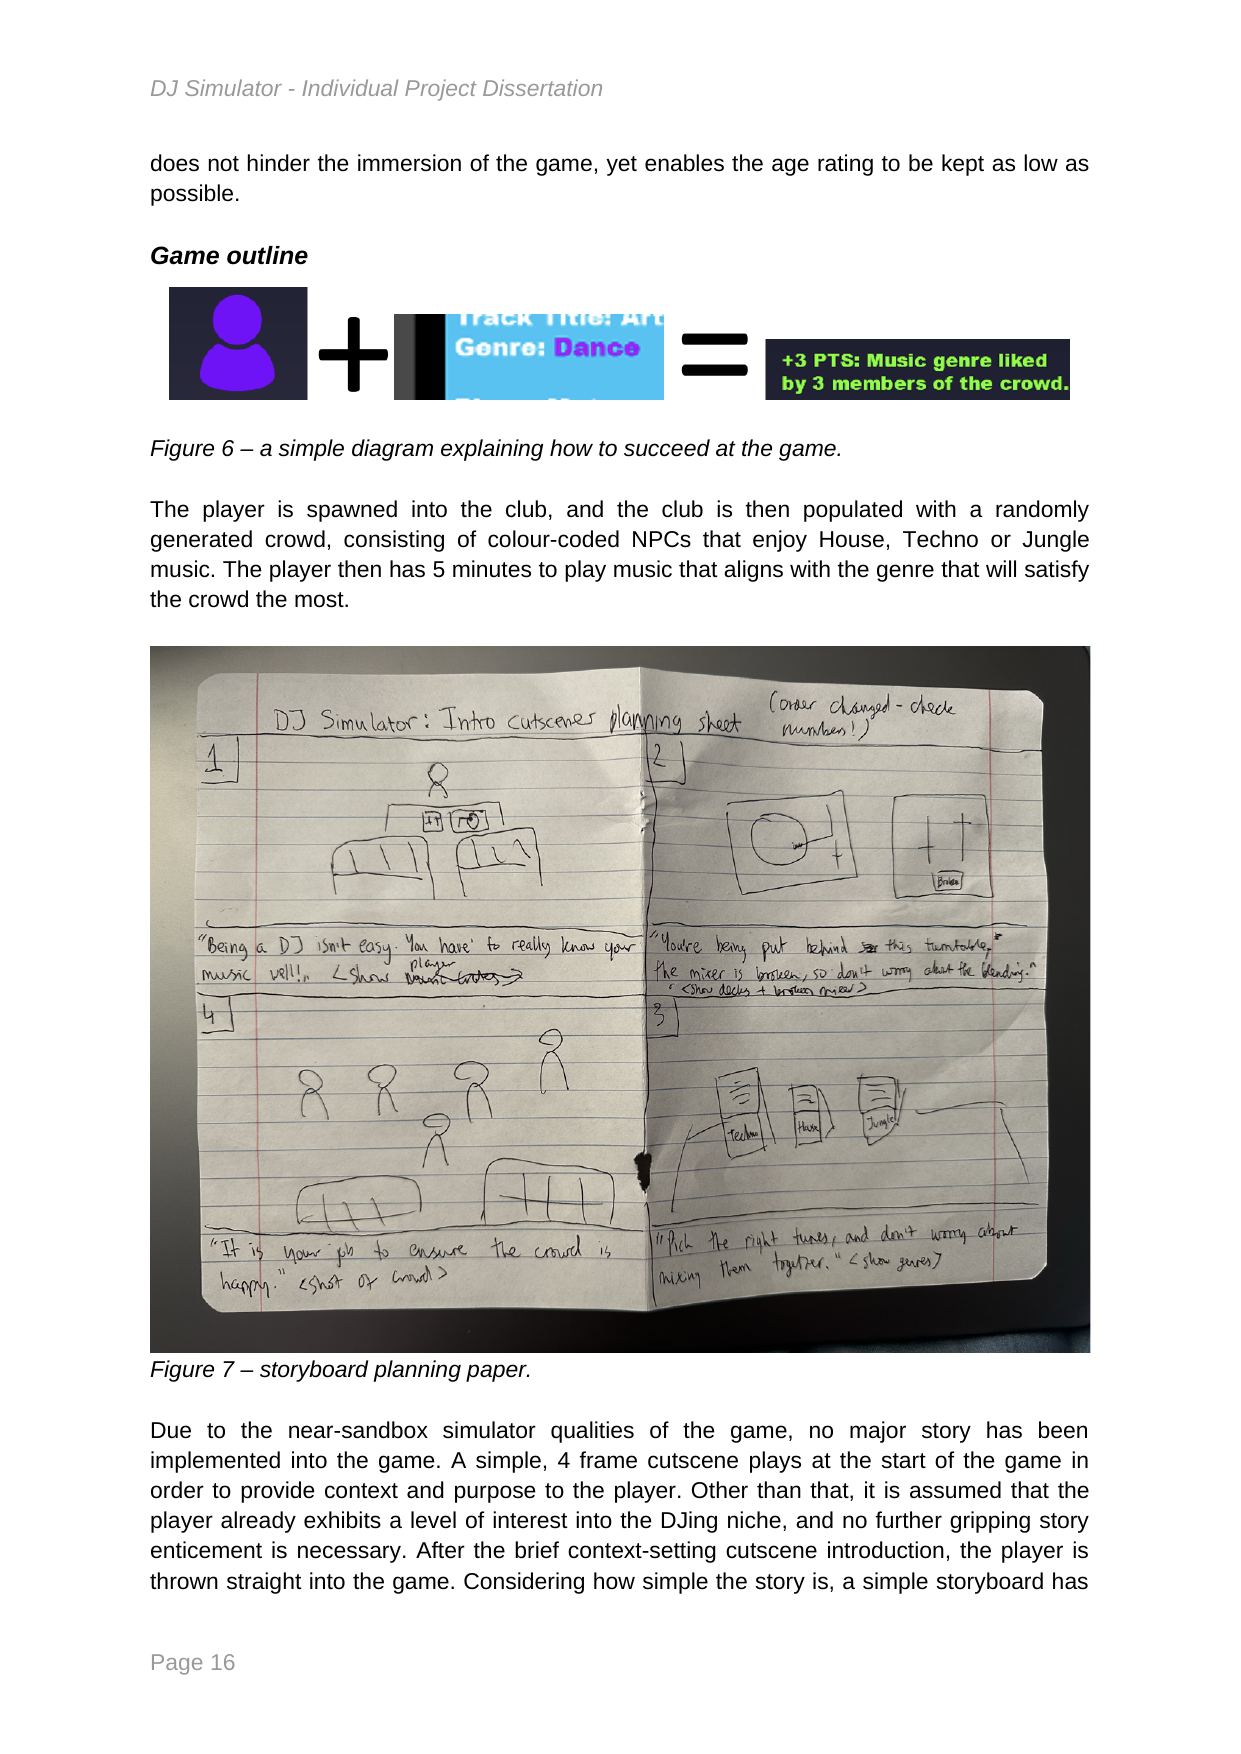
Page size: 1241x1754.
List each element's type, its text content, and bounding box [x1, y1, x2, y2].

text The player is spawned into the club, and the club is then populated with a randomly generated crowd, consisting of colour-coded NPCs that enjoy House, Techno or Jungle music. The player then has 5 minutes to play music that aligns with the genre that will satisfy the crowd the most. [150, 496, 1090, 613]
text Figure 7 – storyboard planning paper. [150, 1356, 1090, 1382]
subtitle Game outline [150, 241, 1090, 269]
text Figure 6 – a simple diagram explaining how to succeed at the game. [150, 435, 1090, 462]
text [150, 1417, 1090, 1594]
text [150, 150, 1090, 207]
picture [150, 273, 1091, 432]
picture [150, 646, 1091, 1353]
